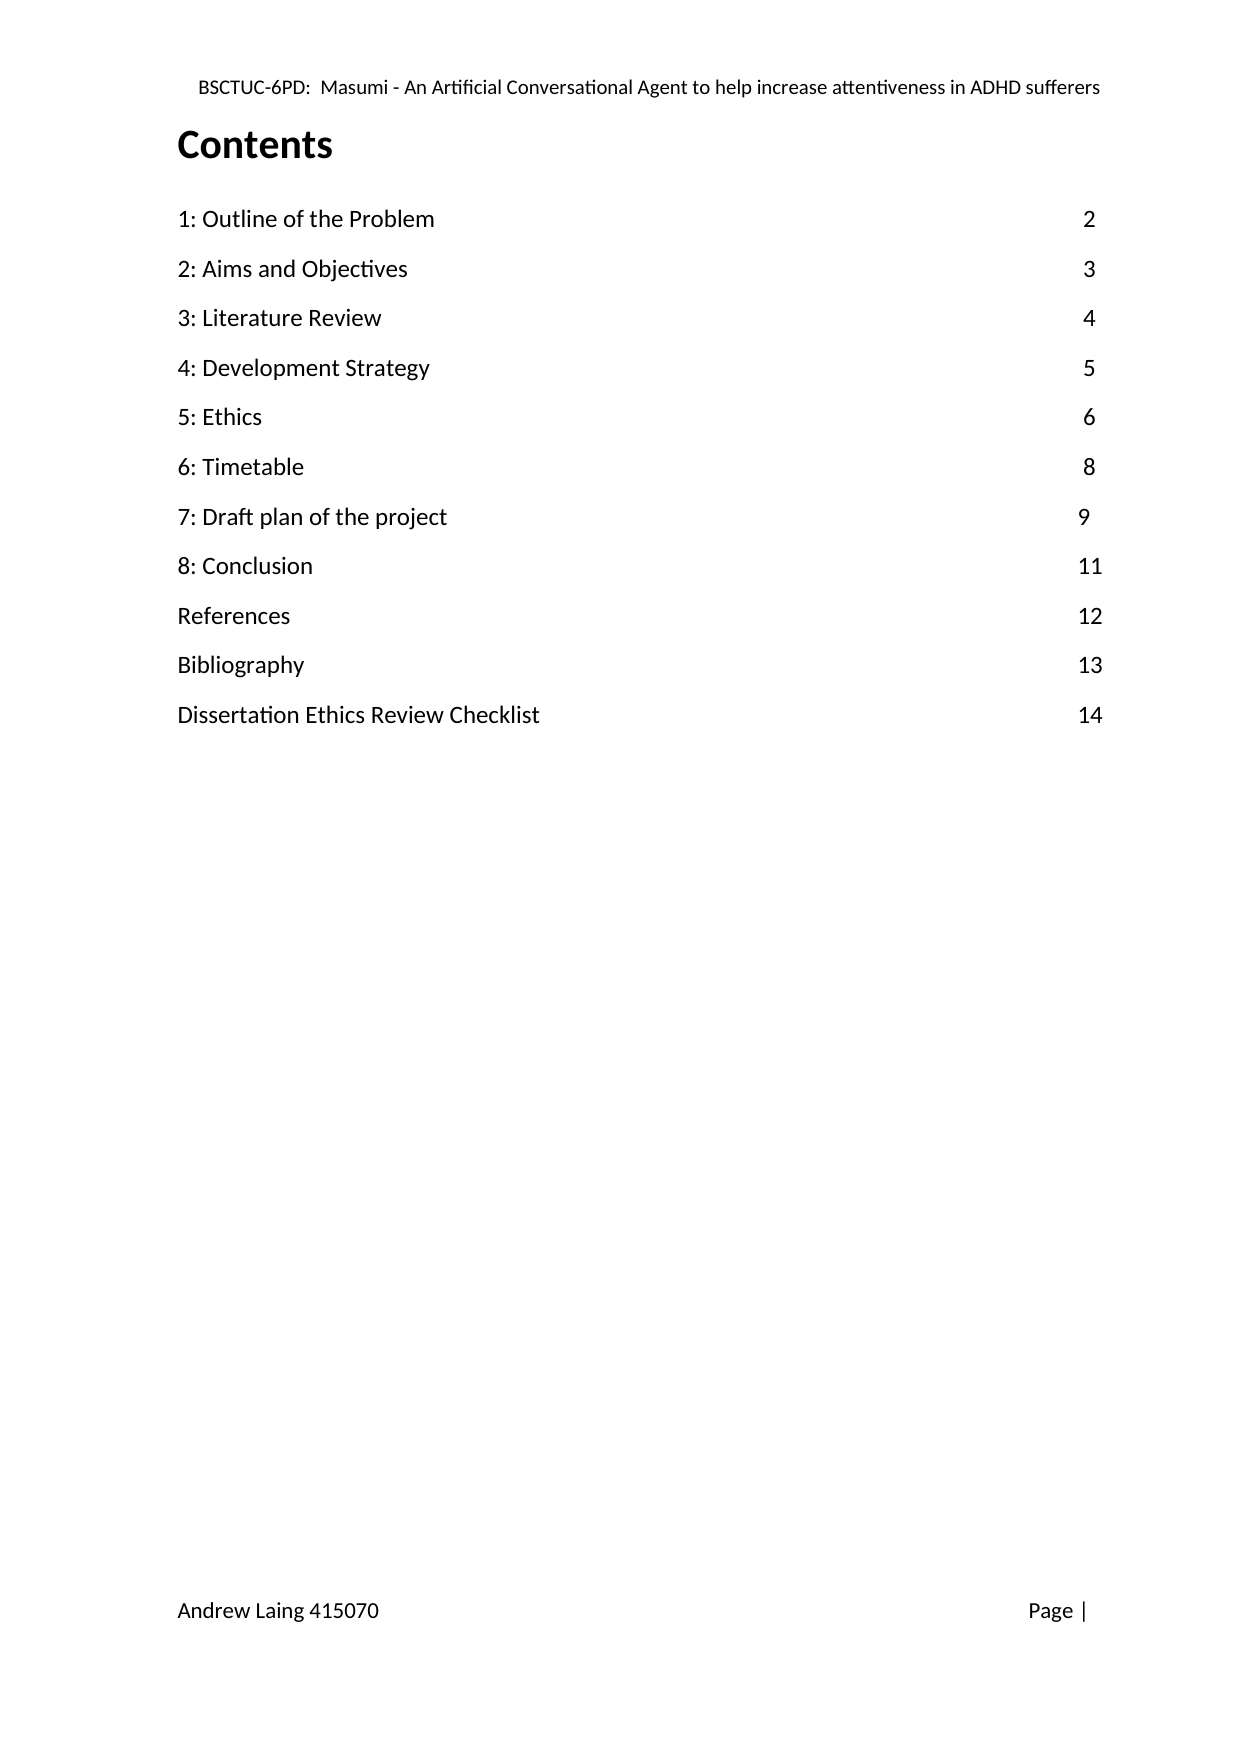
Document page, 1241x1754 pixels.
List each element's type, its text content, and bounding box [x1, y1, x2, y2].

text Dissertation Ethics Review Checklist 14 [177, 699, 1122, 729]
text 2: Aims and Objectives 3 [177, 253, 1122, 283]
text References 12 [177, 600, 1122, 630]
text 3: Literature Review 4 [177, 302, 1122, 333]
text 7: Draft plan of the project 9 [177, 501, 1122, 531]
text 8: Conclusion 11 [177, 550, 1122, 581]
text Contents [177, 118, 1122, 169]
text 1: Outline of the Problem 2 [177, 203, 1122, 234]
text 4: Development Strategy 5 [177, 352, 1122, 382]
text Bibliography 13 [177, 649, 1122, 680]
text 6: Timetable 8 [177, 451, 1122, 482]
text 5: Ethics 6 [177, 402, 1122, 432]
